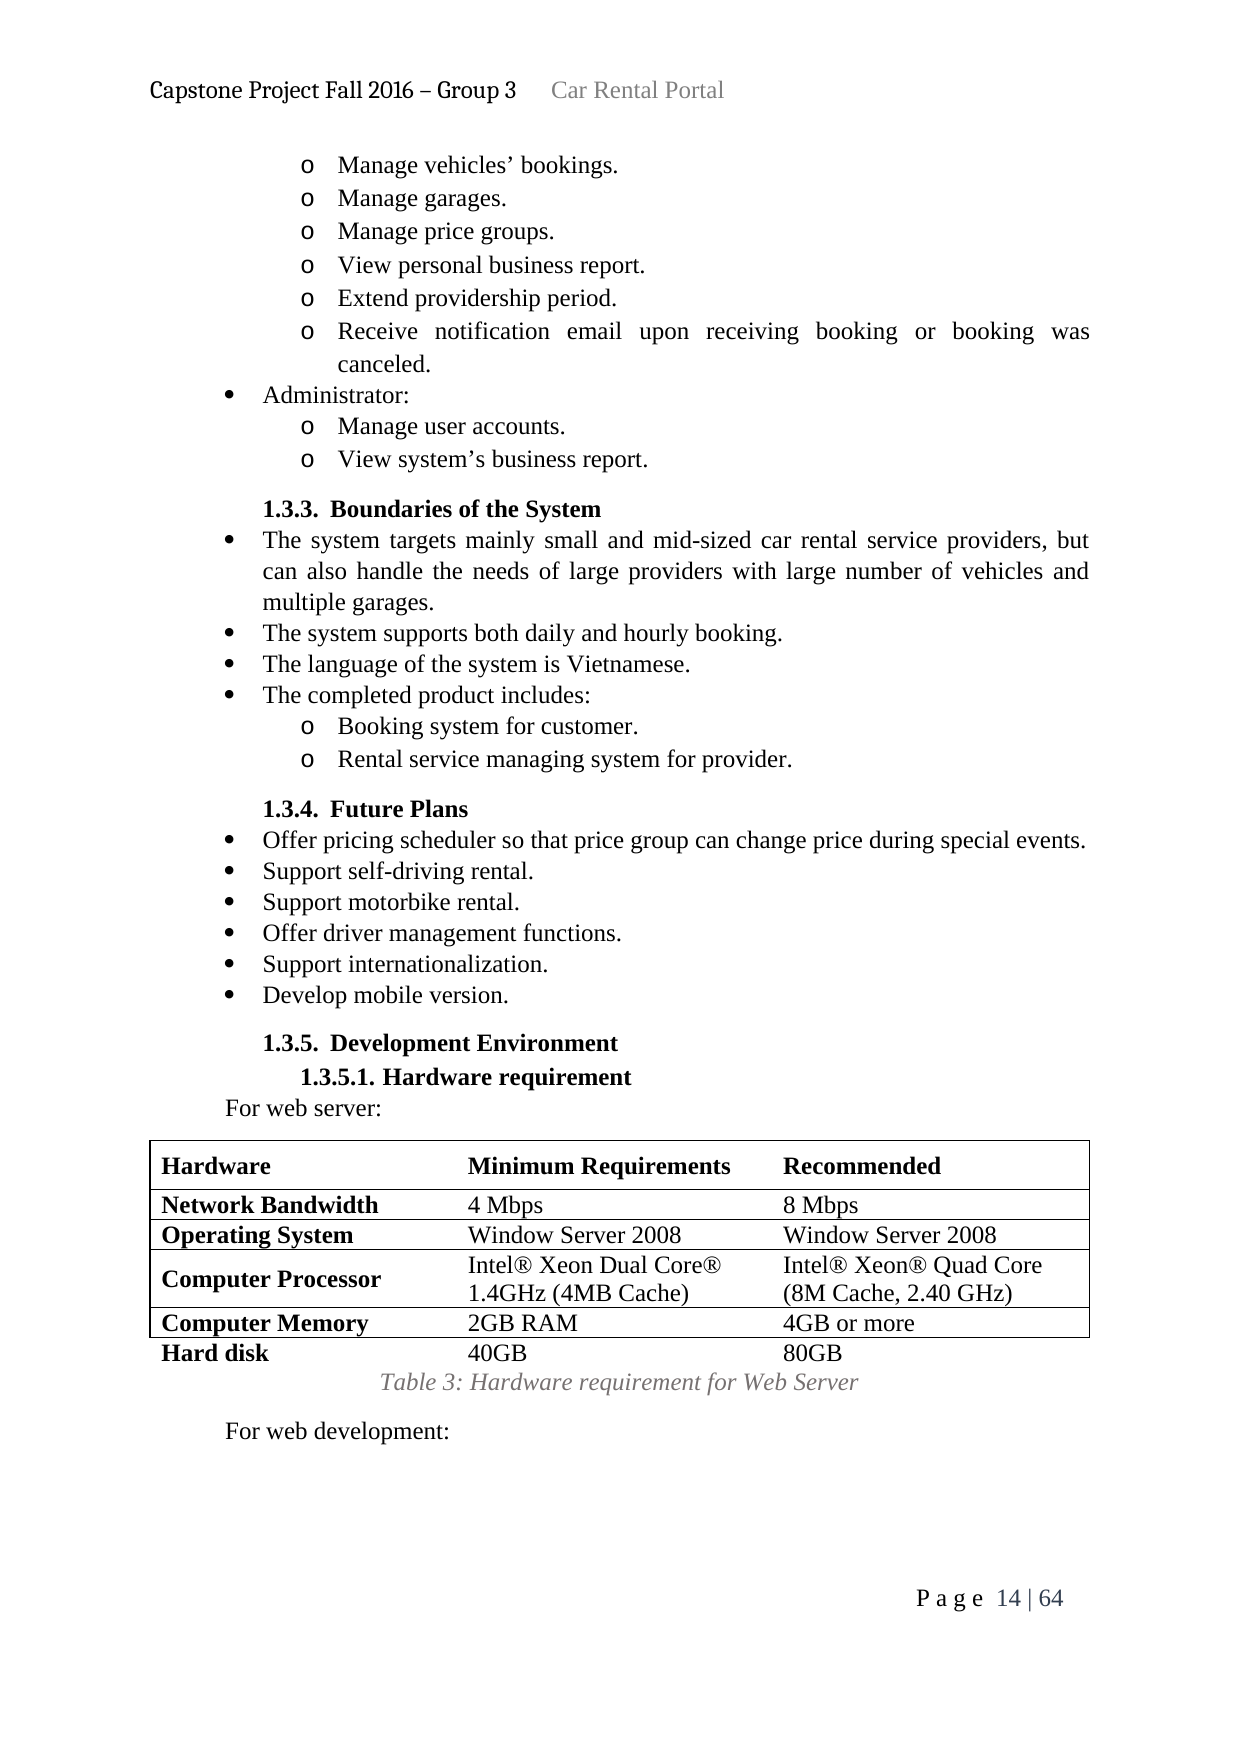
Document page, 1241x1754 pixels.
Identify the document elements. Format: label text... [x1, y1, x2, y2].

table_cell 2GB RAM [456, 1308, 772, 1337]
table_header Recommended [772, 1141, 1089, 1189]
list Support motorbike rental. [225, 887, 1090, 916]
list View personal business report. [300, 250, 1090, 281]
list Support internationalization. [225, 949, 1090, 978]
list Offer driver management functions. [225, 918, 1090, 947]
list Manage price groups. [300, 216, 1090, 247]
text For web development: [150, 1416, 1090, 1445]
list Booking system for customer. [300, 711, 1090, 742]
table_cell Computer Memory [151, 1308, 456, 1337]
table_cell Intel® Xeon Dual Core® 1.4GHz (4MB Cache) [456, 1250, 772, 1307]
list Receive notification email upon receiving booking or booking was canceled. [300, 316, 1090, 378]
list Rental service managing system for provider. [300, 744, 1090, 775]
subtitle Hardware requirement [300, 1062, 1090, 1091]
table_cell 80GB [772, 1338, 1089, 1367]
list The completed product includes: [225, 680, 1090, 709]
list The language of the system is Vietnamese. [225, 649, 1090, 678]
list Develop mobile version. [225, 980, 1090, 1009]
table_cell Computer Processor [151, 1250, 456, 1307]
table_header Minimum Requirements [456, 1141, 772, 1189]
table_cell 4GB or more [772, 1308, 1089, 1337]
list Support self-driving rental. [225, 856, 1090, 884]
table_cell 40GB [456, 1338, 772, 1367]
table_cell Intel® Xeon® Quad Core (8M Cache, 2.40 GHz) [772, 1250, 1089, 1307]
list Manage vehicles’ bookings. [300, 150, 1090, 181]
table_cell 8 Mbps [772, 1190, 1089, 1219]
table_header Hardware [151, 1141, 456, 1189]
table_cell Window Server 2008 [772, 1220, 1089, 1249]
table_cell Network Bandwidth [151, 1190, 456, 1219]
table_cell Window Server 2008 [456, 1220, 772, 1249]
list Administrator: [225, 380, 1090, 409]
subtitle Boundaries of the System [262, 494, 1090, 523]
list The system targets mainly small and mid-sized car rental service providers, but can also handle the needs of large providers with large number of vehicles and multiple garages. [225, 525, 1090, 616]
subtitle Development Environment [262, 1028, 1090, 1056]
subtitle Future Plans [262, 794, 1090, 823]
list Manage garages. [300, 183, 1090, 214]
list Extend providership period. [300, 283, 1090, 314]
text Table 3: Hardware requirement for Web Server [150, 1367, 1090, 1396]
table_cell 4 Mbps [456, 1190, 772, 1219]
table_cell Hard disk [150, 1338, 456, 1367]
list Manage user accounts. [300, 411, 1090, 442]
list The system supports both daily and hourly booking. [225, 618, 1090, 647]
list View system’s business report. [300, 444, 1090, 475]
table_cell Operating System [151, 1220, 456, 1249]
list Offer pricing scheduler so that price group can change price during special events. [225, 825, 1090, 853]
text For web server: [150, 1093, 1090, 1121]
